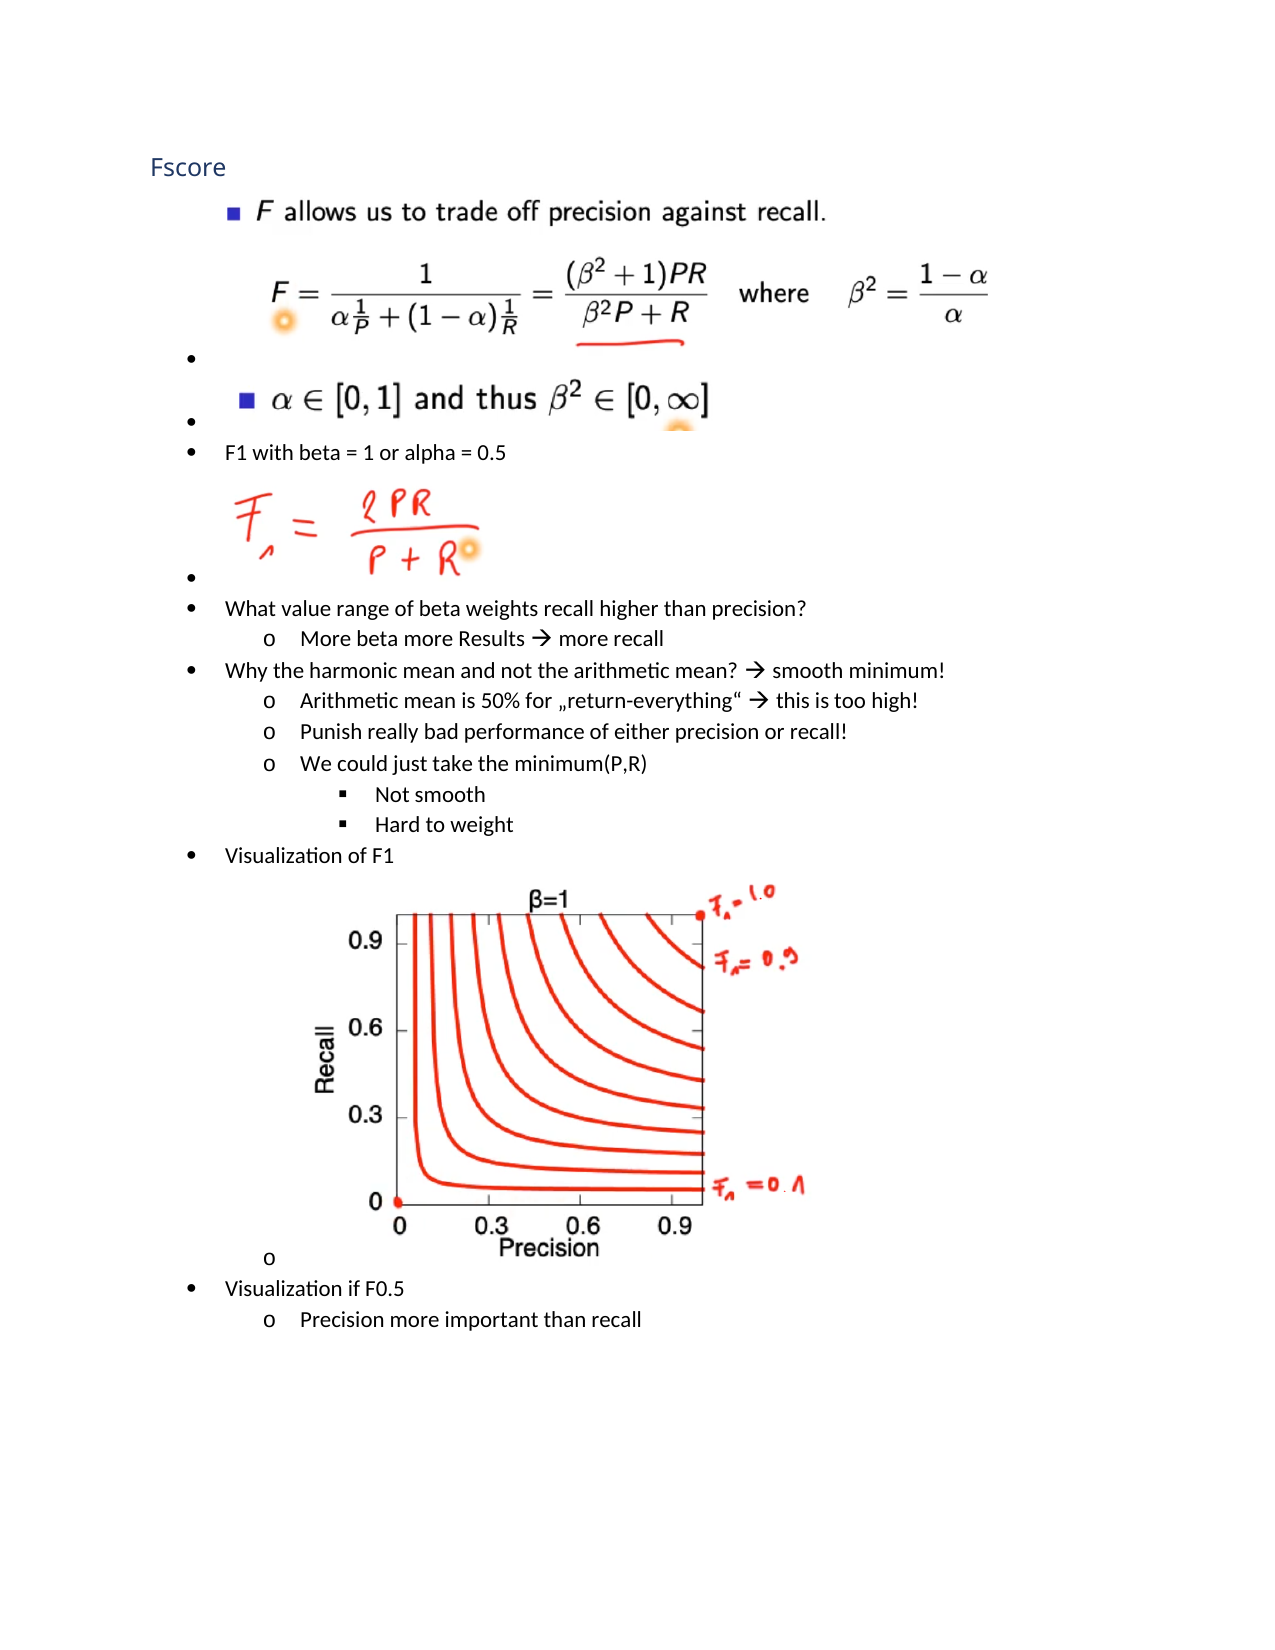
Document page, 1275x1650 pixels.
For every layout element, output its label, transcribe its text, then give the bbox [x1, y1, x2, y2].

list Arithmetic mean is 50% for „return-everything“ this is too high! [262, 686, 1125, 715]
list Not smooth [337, 780, 1125, 808]
picture [225, 374, 728, 431]
list Why the harmonic mean and not the arithmetic mean? smooth minimum! [187, 656, 1125, 684]
list More beta more Results more recall [262, 624, 1125, 653]
list Visualization of F1 [187, 841, 1125, 869]
picture [300, 871, 832, 1266]
picture [225, 186, 1002, 368]
picture [225, 467, 490, 587]
list What value range of beta weights recall higher than precision? [187, 594, 1125, 622]
list Punish really bad performance of either precision or recall! [262, 717, 1125, 747]
subtitle Fscore [150, 150, 1125, 184]
list We could just take the minimum(P,R) [262, 749, 1125, 778]
list Visualization if F0.5 [187, 1274, 1125, 1303]
list Hard to weight [337, 811, 1125, 838]
list Precision more important than recall [262, 1305, 1125, 1334]
list F1 with beta = 1 or alpha = 0.5 [187, 438, 1125, 466]
